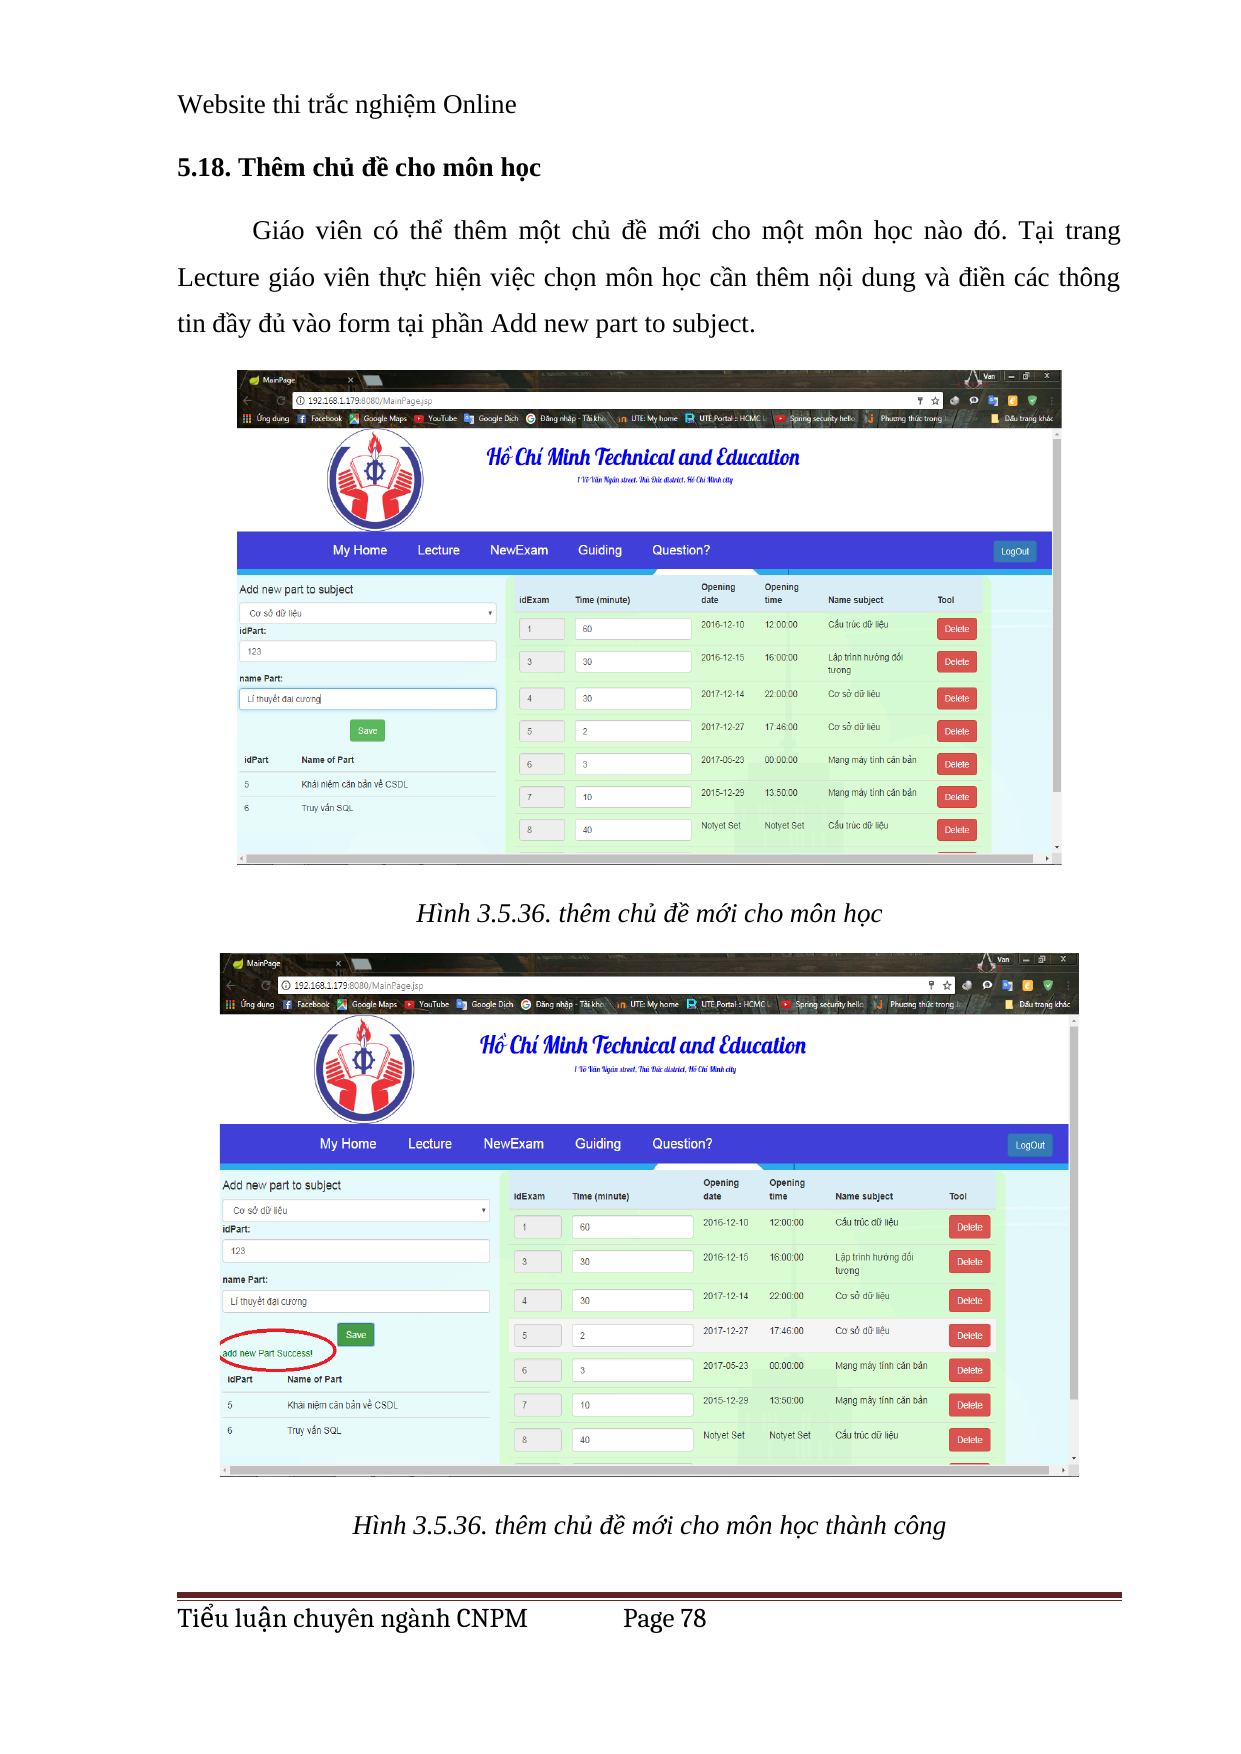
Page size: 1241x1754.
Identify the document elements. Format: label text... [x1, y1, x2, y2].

text Hình 3.5.36. thêm chủ đề mới cho môn học thành công [177, 1509, 1122, 1540]
text Hình 3.5.36. thêm chủ đề mới cho môn học [177, 897, 1122, 928]
text 5.18. Thêm chủ đề cho môn học [177, 151, 1122, 182]
picture [219, 953, 1079, 1477]
text Giáo viên có thể thêm một chủ đề mới cho một môn học nào đó. Tại trang Lecture giáo viên thực hiện việc chọn môn học cần thêm nội dung và điền các thông tin đầy đủ vào form tại phần Add new part to subject. [177, 214, 1122, 339]
picture [237, 370, 1062, 865]
